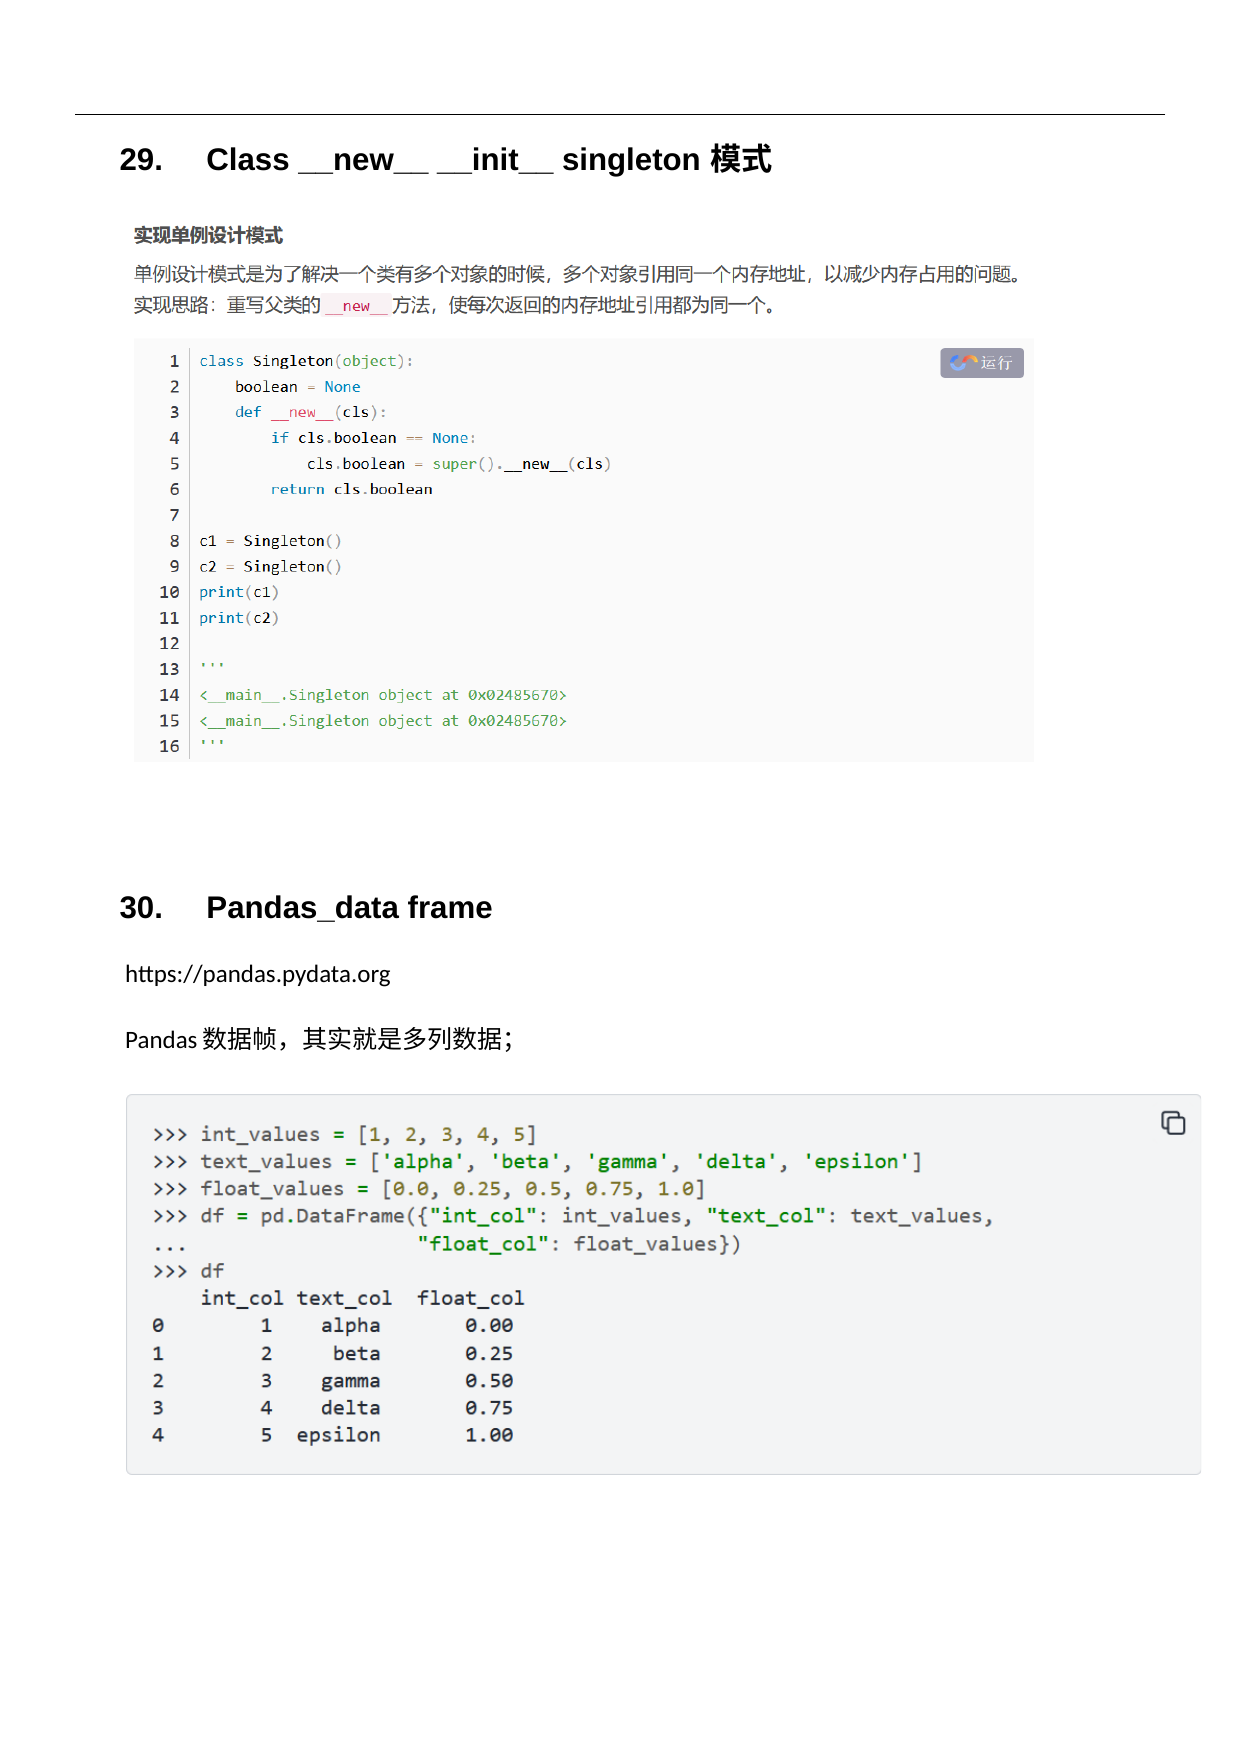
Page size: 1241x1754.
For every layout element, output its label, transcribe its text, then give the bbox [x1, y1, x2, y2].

text https://pandas.pydata.org [75, 958, 1165, 990]
subtitle Class __new__ __init__ singleton 模式 [119, 124, 1165, 189]
text Pandas数据帧，其实就是多列数据； [75, 1005, 1165, 1070]
subtitle Pandas_data frame [119, 875, 1165, 940]
